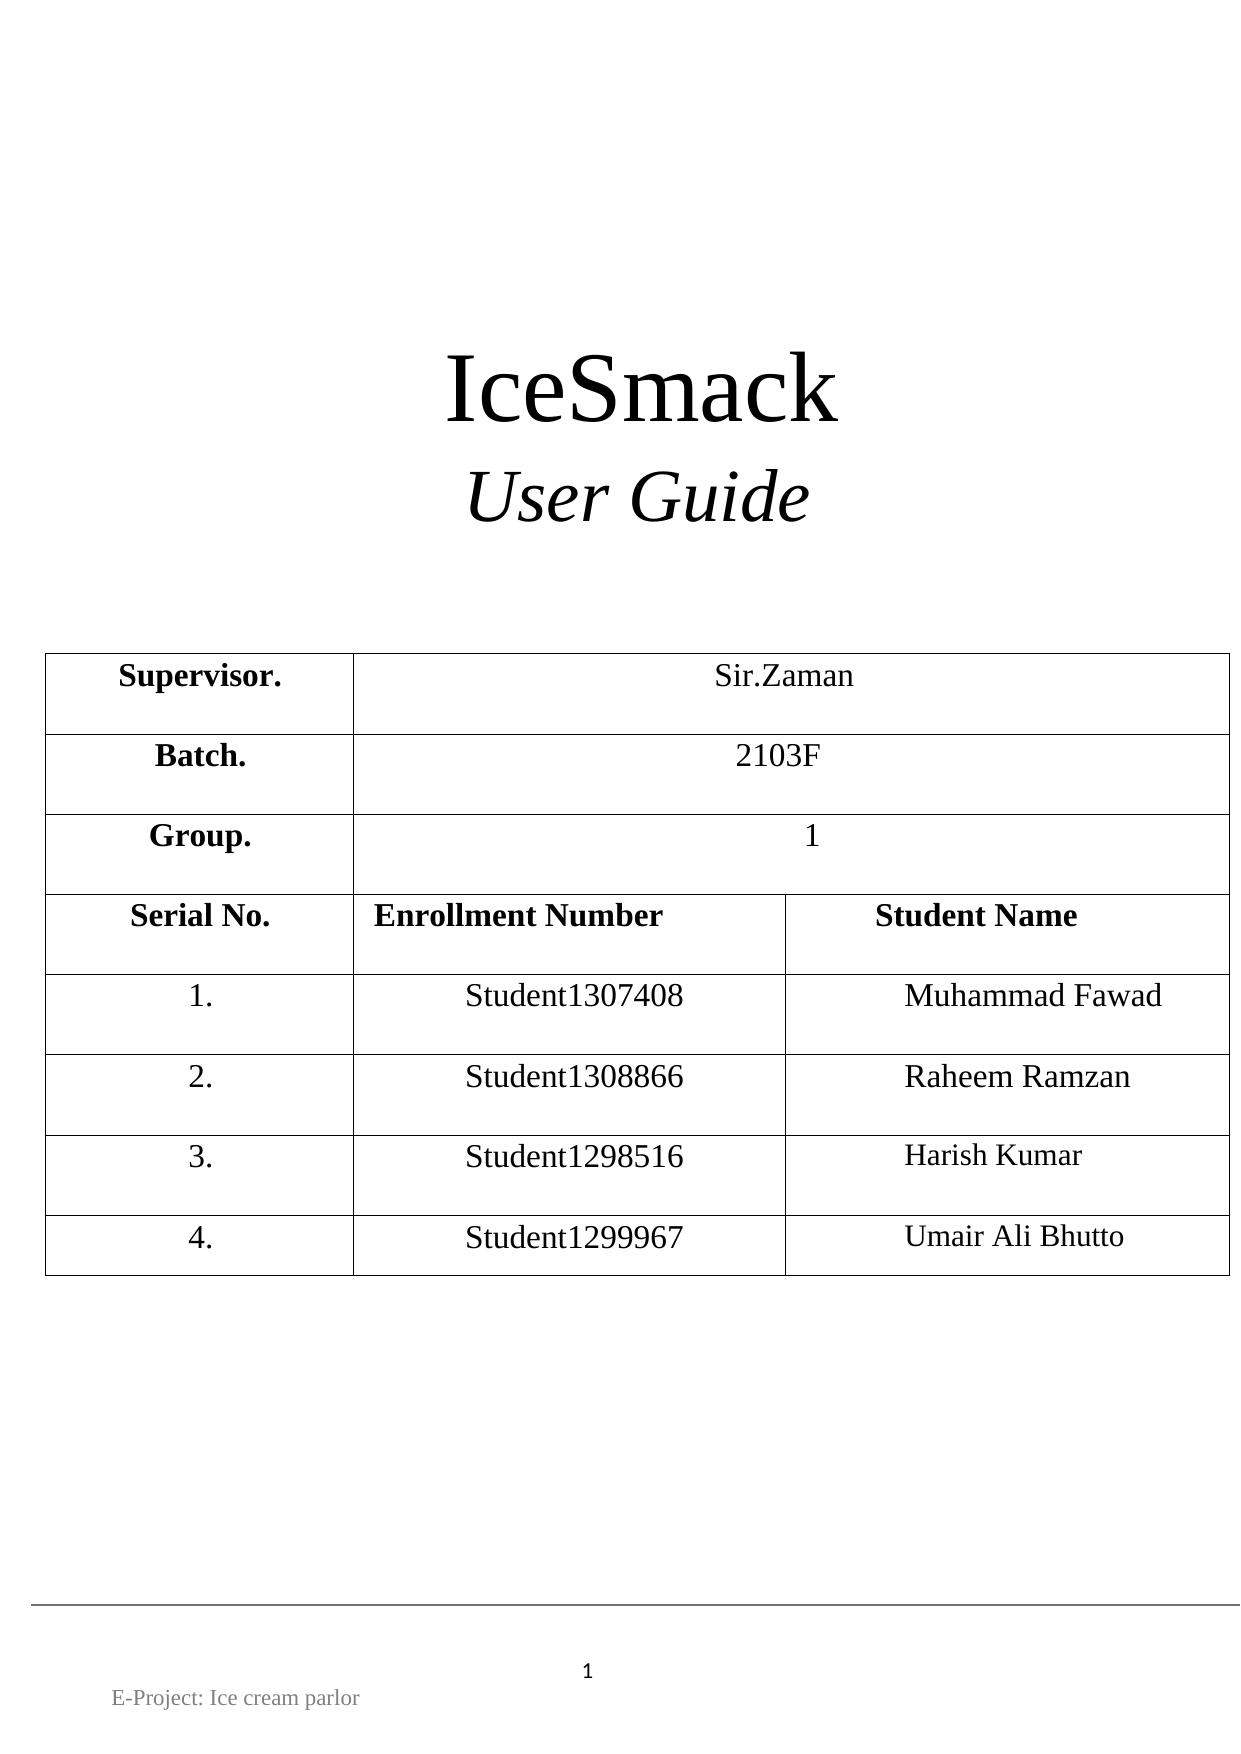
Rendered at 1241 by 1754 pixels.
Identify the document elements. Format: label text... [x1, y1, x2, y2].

table_cell Umair Ali Bhutto [874, 1216, 1229, 1274]
table_cell [786, 975, 874, 1054]
text User Guide [463, 452, 1128, 538]
table_cell 4. [46, 1216, 353, 1274]
table_cell Student1299967 [354, 1216, 785, 1274]
table_cell Enrollment Number [354, 895, 785, 974]
table_cell Harish Kumar [874, 1136, 1229, 1215]
table_cell 2. [46, 1055, 353, 1135]
table_header Supervisor. [46, 654, 353, 733]
table_cell [786, 1055, 874, 1135]
table_header [874, 654, 1229, 733]
table_cell [786, 1136, 874, 1215]
table_cell Muhammad Fawad [874, 975, 1229, 1054]
table_cell Student1308866 [354, 1055, 785, 1135]
table_cell 3. [46, 1136, 353, 1215]
table_header Sir.Zaman [354, 654, 874, 733]
table_cell Raheem Ramzan [874, 1055, 1229, 1135]
table_cell Student Name [874, 895, 1229, 974]
text IceSmack [271, 327, 888, 442]
table_cell Student1307408 [354, 975, 785, 1054]
table_cell [874, 735, 1229, 814]
table_cell [786, 895, 874, 974]
table_cell [786, 1216, 874, 1274]
table_cell Serial No. [46, 895, 353, 974]
table_cell [874, 815, 1229, 894]
table_cell Student1298516 [354, 1136, 785, 1215]
table_cell Batch. [46, 735, 353, 814]
table_cell Group. [46, 815, 353, 894]
table_cell 2103F [354, 735, 874, 814]
table_cell 1 [354, 815, 874, 894]
table_cell 1. [46, 975, 353, 1054]
